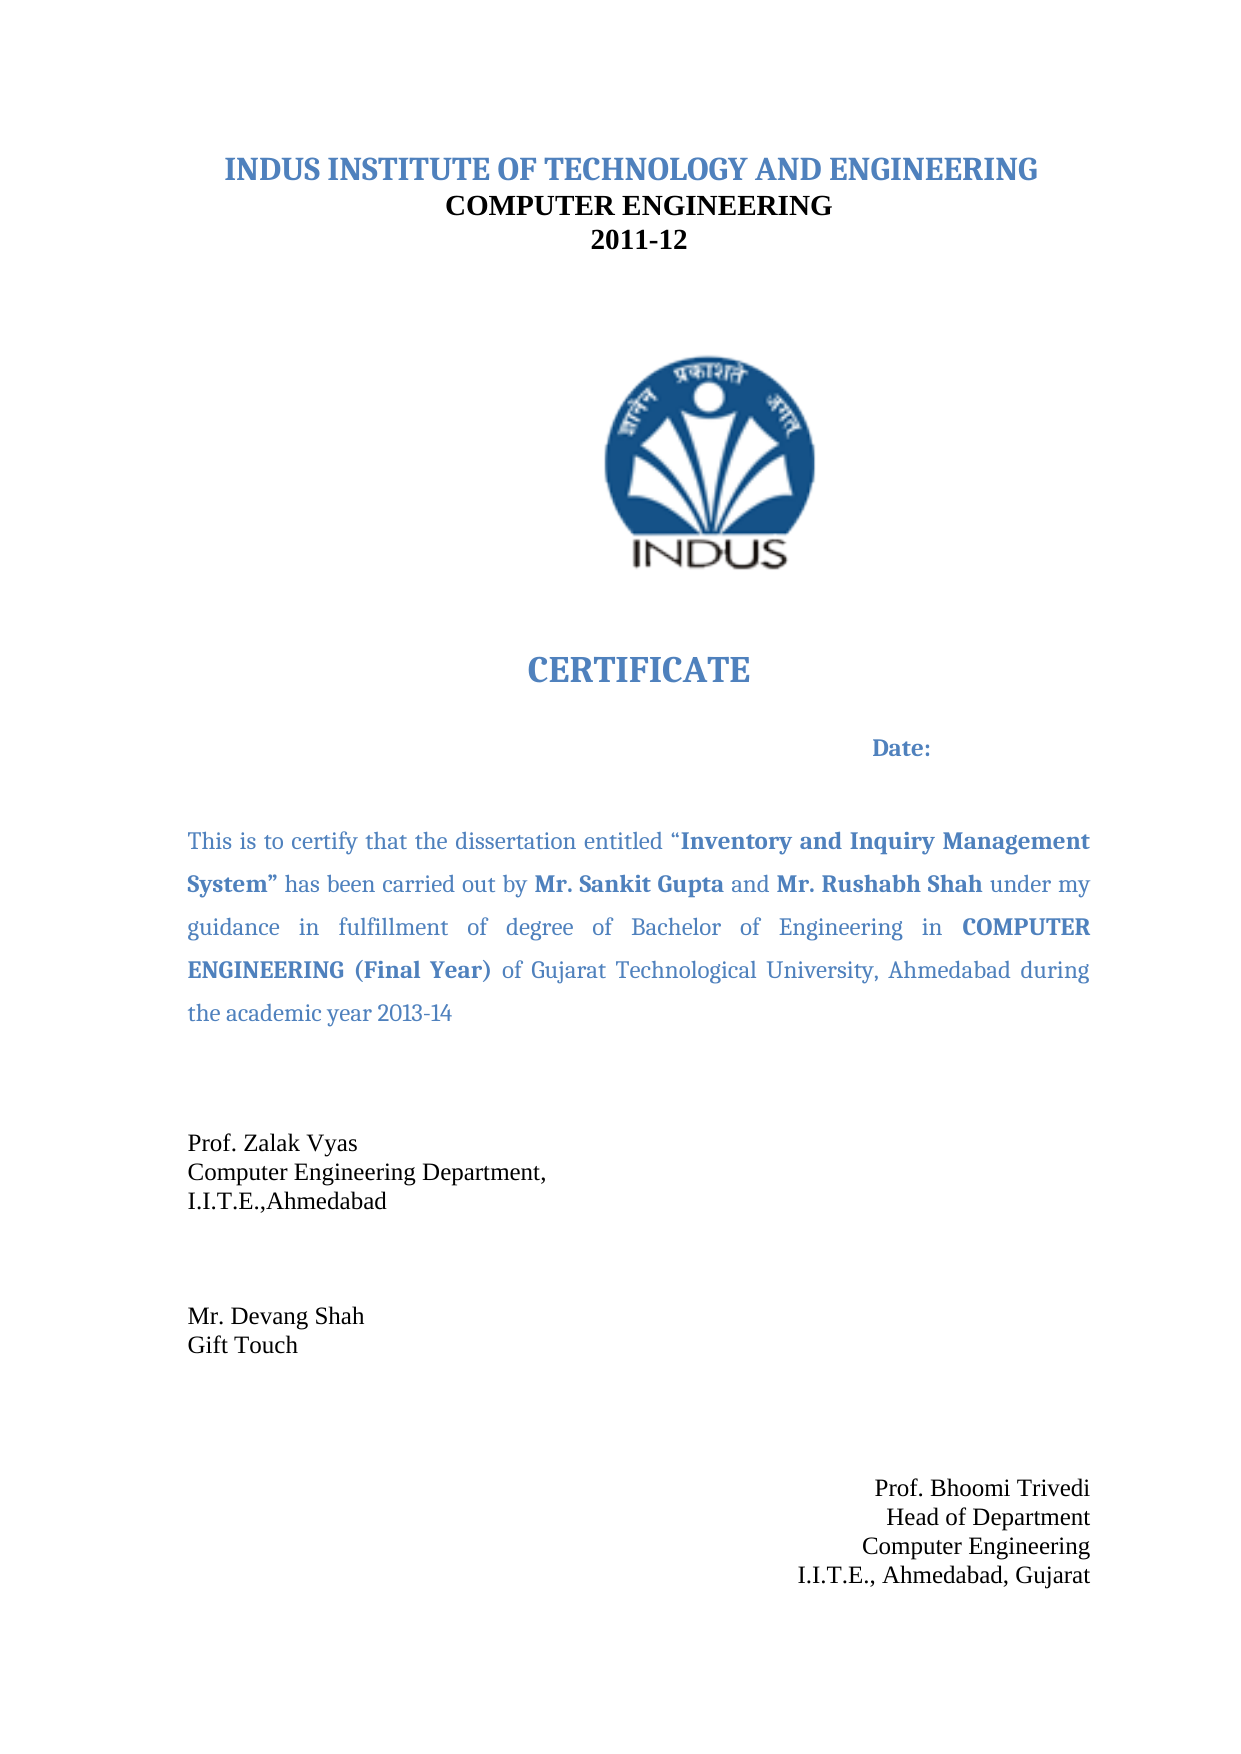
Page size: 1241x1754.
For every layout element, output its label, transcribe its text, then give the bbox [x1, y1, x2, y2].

picture [595, 348, 826, 578]
text I.I.T.E.,Ahmedabad [187, 1186, 1090, 1215]
text Computer Engineering Department, [187, 1157, 1090, 1186]
text I.I.T.E., Ahmedabad, Gujarat [187, 1560, 1090, 1588]
subtitle This is to certify that the dissertation entitled “Inventory and Inquiry Management System” has been carried out by Mr. Sankit Gupta and Mr. Rushabh Shah under my guidance in fulfillment of degree of Bachelor of Engineering in COMPUTER ENGINEERING (Final Year) of Gujarat Technological University, Ahmedabad during the academic year 2013-14 [187, 827, 1090, 1028]
text Mr. Devang Shah [187, 1301, 1090, 1330]
text Prof. Bhoomi Trivedi [187, 1473, 1090, 1502]
text Prof. Zalak Vyas [187, 1128, 1090, 1157]
subtitle CERTIFICATE [187, 648, 1090, 691]
text Gift Touch [187, 1330, 1090, 1358]
text COMPUTER ENGINEERING [187, 188, 1090, 222]
subtitle INDUS INSTITUTE OF TECHNOLOGY AND ENGINEERING [187, 150, 1090, 188]
text 2011-12 [187, 222, 1090, 255]
subtitle Date: [187, 734, 1090, 763]
text Head of Department [187, 1502, 1090, 1531]
text Computer Engineering [187, 1531, 1090, 1560]
